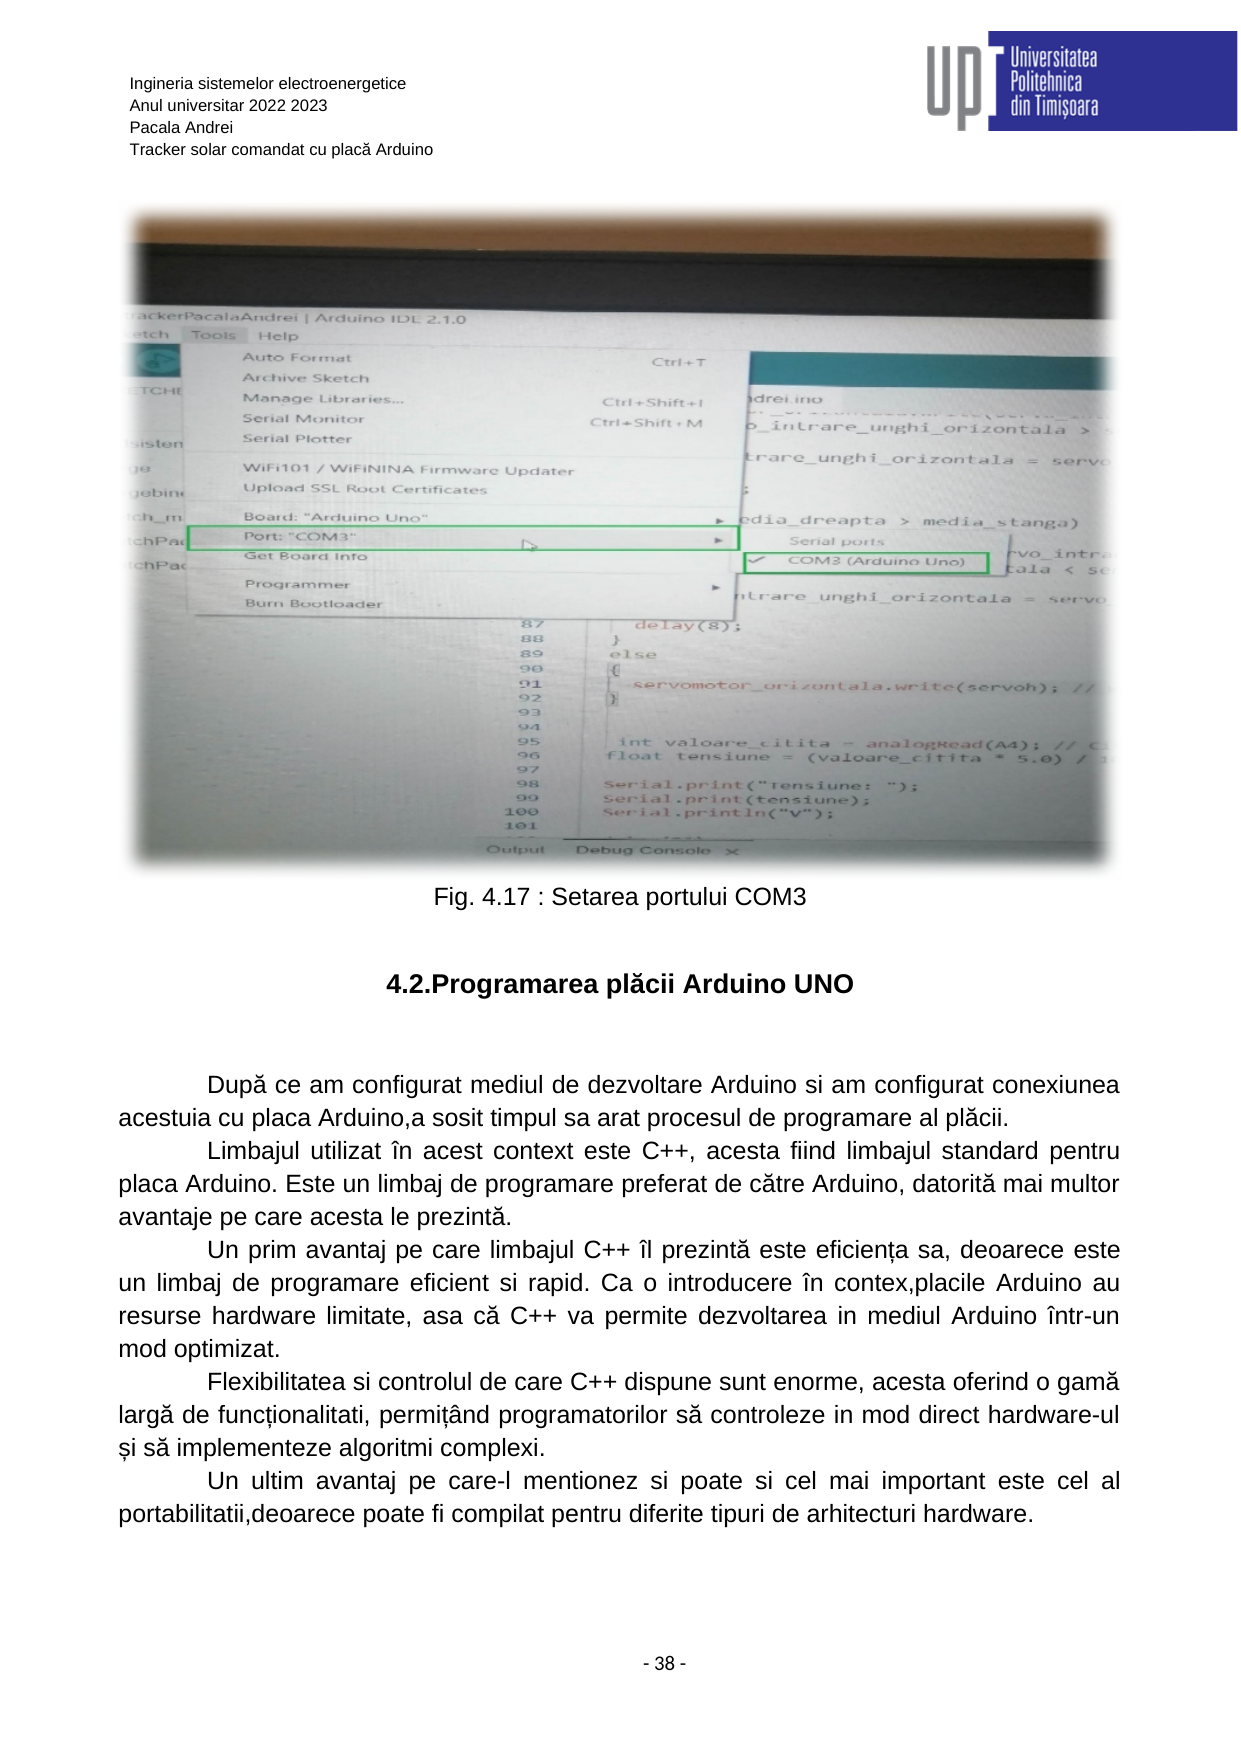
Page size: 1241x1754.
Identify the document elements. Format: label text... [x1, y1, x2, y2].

picture [147, 229, 1094, 852]
text După ce am configurat mediul de dezvoltare Arduino si am configurat conexiunea acestuia cu placa Arduino,a sosit timpul sa arat procesul de programare al plăcii. [118, 1070, 1122, 1132]
text Fig. 4.17 : Setarea portului COM3 [118, 882, 1122, 911]
text Un ultim avantaj pe care-l mentionez si poate si cel mai important este cel al portabilitatii,deoarece poate fi compilat pentru diferite tipuri de arhitecturi hardware. [118, 1466, 1122, 1528]
text Flexibilitatea si controlul de care C++ dispune sunt enorme, acesta oferind o gamă largă de funcționalitati, permițând programatorilor să controleze in mod direct hardware-ul și să implementeze algoritmi complexi. [118, 1367, 1122, 1462]
picture [927, 31, 1238, 131]
text Un prim avantaj pe care limbajul C++ îl prezintă este eficiența sa, deoarece este un limbaj de programare eficient si rapid. Ca o introducere în contex,placile Arduino au resurse hardware limitate, asa că C++ va permite dezvoltarea in mediul Arduino într-un mod optimizat. [118, 1235, 1122, 1363]
subtitle 4.2.Programarea plăcii Arduino UNO [118, 968, 1122, 999]
text Limbajul utilizat în acest context este C++, acesta fiind limbajul standard pentru placa Arduino. Este un limbaj de programare preferat de către Arduino, datorită mai multor avantaje pe care acesta le prezintă. [118, 1136, 1122, 1231]
